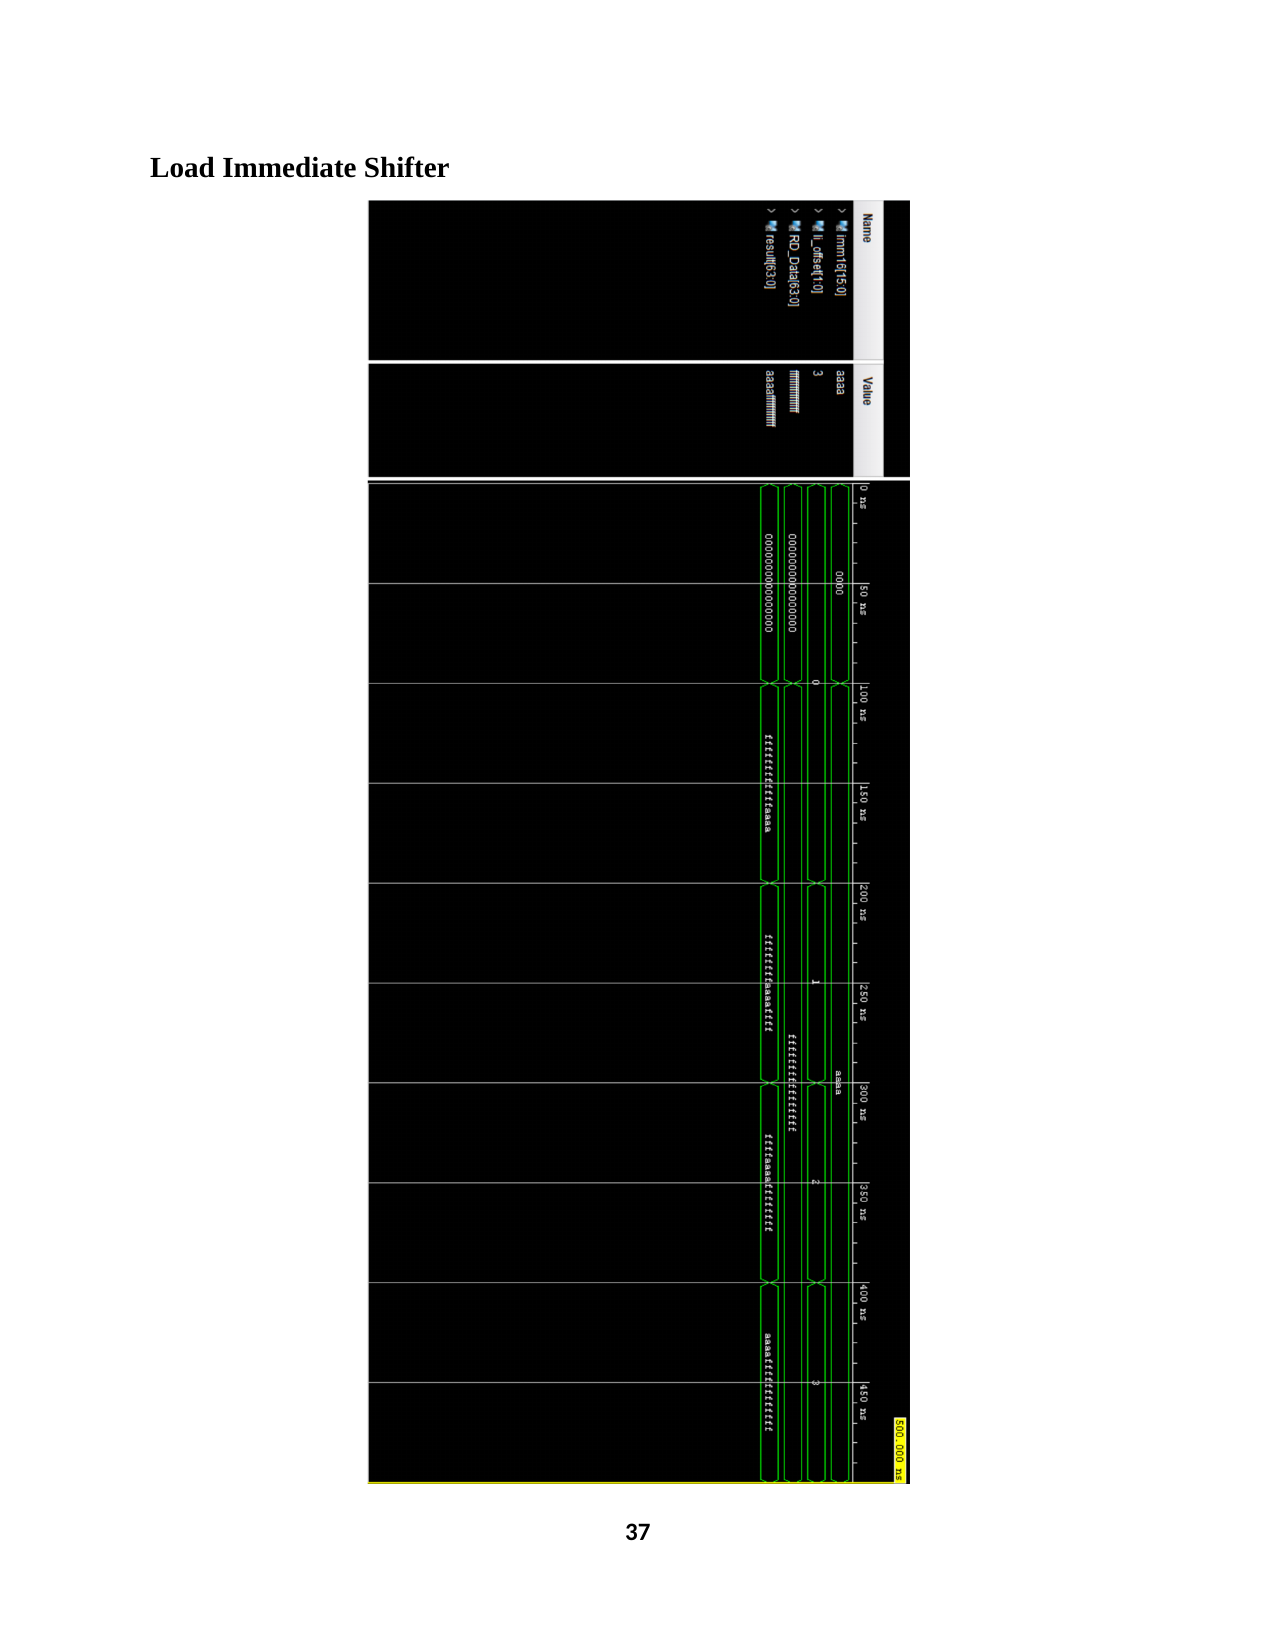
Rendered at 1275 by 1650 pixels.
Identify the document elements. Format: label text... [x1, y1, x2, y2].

picture [368, 202, 910, 1484]
text Load Immediate Shifter [150, 150, 1125, 183]
